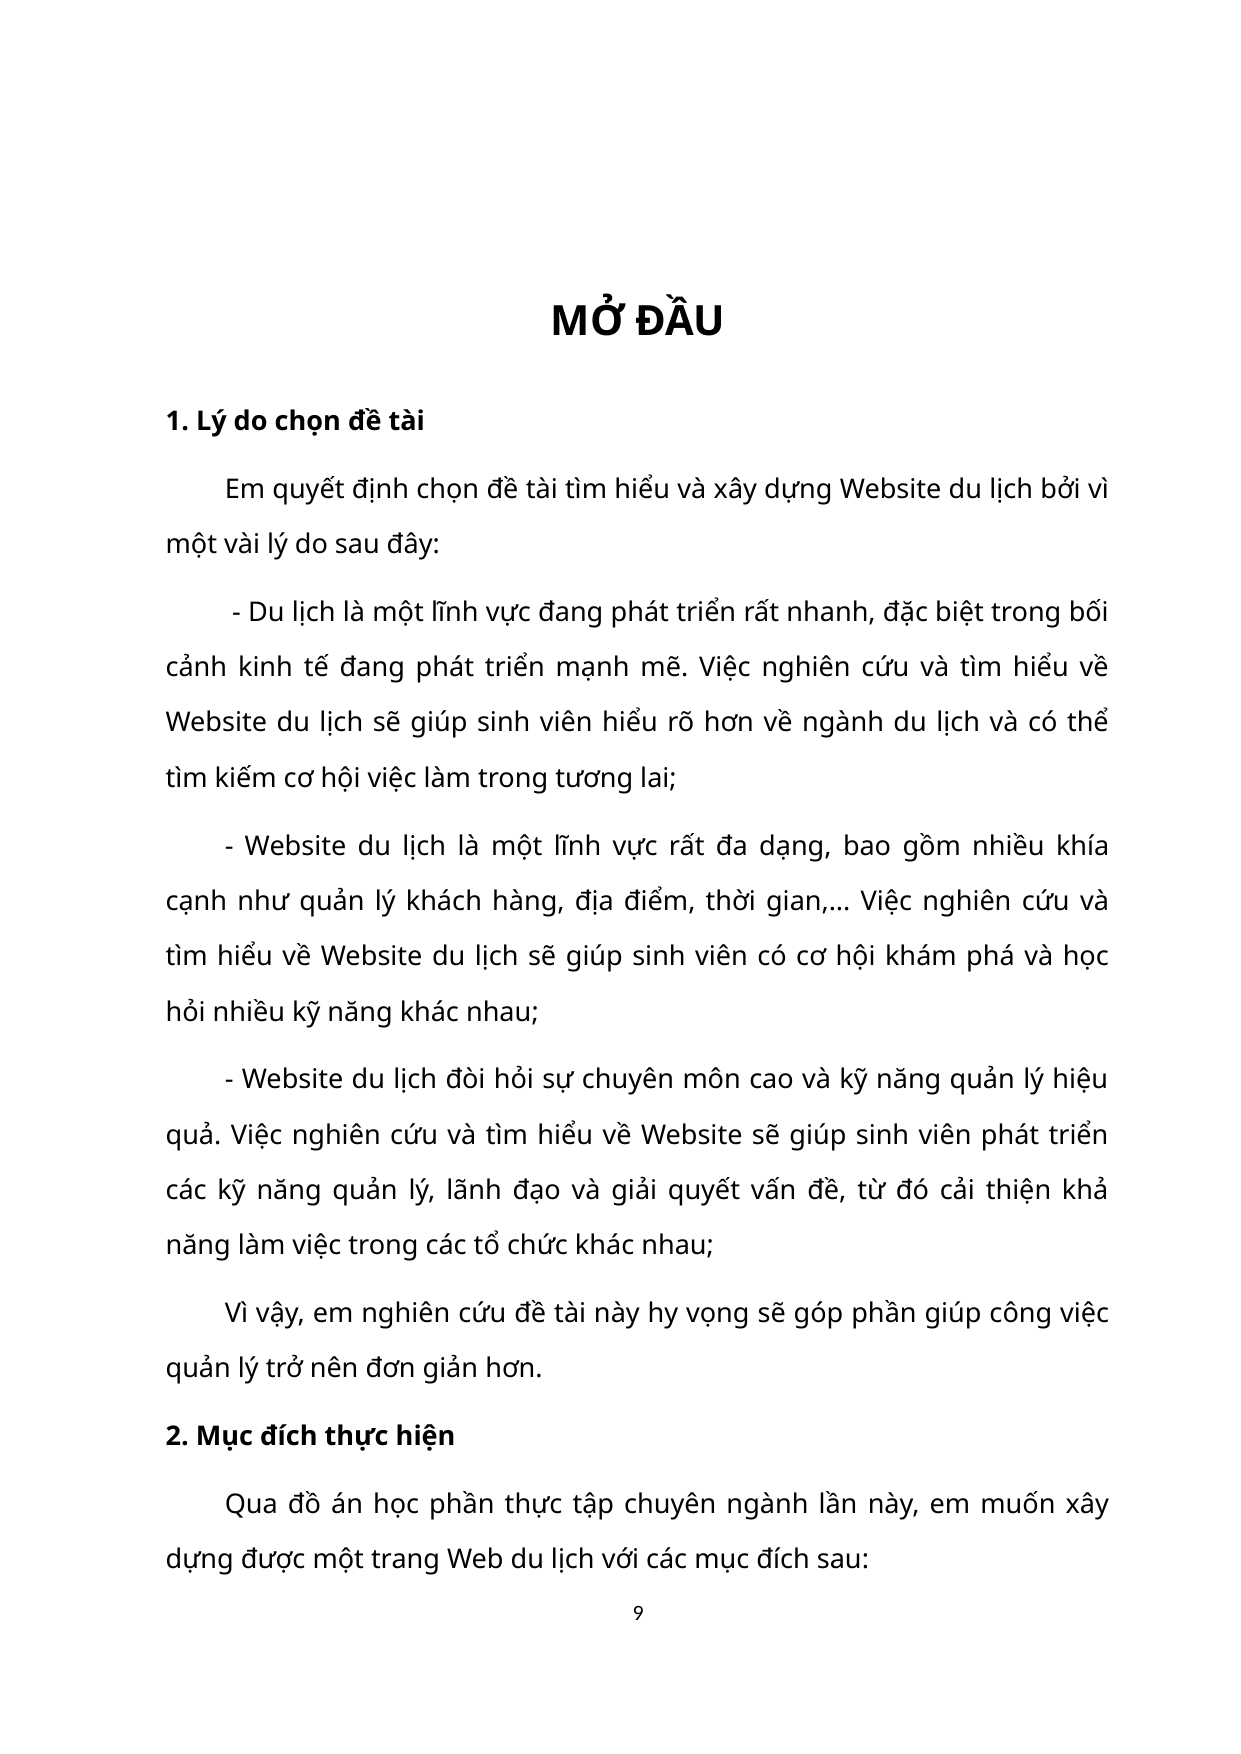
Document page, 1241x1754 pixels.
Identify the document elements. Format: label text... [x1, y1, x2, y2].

text - Website du lịch đòi hỏi sự chuyên môn cao và kỹ năng quản lý hiệu quả. Việc nghiên cứu và tìm hiểu về Website sẽ giúp sinh viên phát triển các kỹ năng quản lý, lãnh đạo và giải quyết vấn đề, từ đó cải thiện khả năng làm việc trong các tổ chức khác nhau; [165, 1060, 1110, 1263]
subtitle 2. Mục đích thực hiện [165, 1417, 1110, 1453]
subtitle 1. Lý do chọn đề tài [165, 401, 1110, 438]
text Em quyết định chọn đề tài tìm hiểu và xây dựng Website du lịch bởi vì một vài lý do sau đây: [165, 469, 1110, 561]
text - Website du lịch là một lĩnh vực rất đa dạng, bao gồm nhiều khía cạnh như quản lý khách hàng, địa điểm, thời gian,... Việc nghiên cứu và tìm hiểu về Website du lịch sẽ giúp sinh viên có cơ hội khám phá và học hỏi nhiều kỹ năng khác nhau; [165, 826, 1110, 1029]
text Vì vậy, em nghiên cứu đề tài này hy vọng sẽ góp phần giúp công việc quản lý trở nên đơn giản hơn. [165, 1293, 1110, 1386]
text - Du lịch là một lĩnh vực đang phát triển rất nhanh, đặc biệt trong bối cảnh kinh tế đang phát triển mạnh mẽ. Việc nghiên cứu và tìm hiểu về Website du lịch sẽ giúp sinh viên hiểu rõ hơn về ngành du lịch và có thể tìm kiếm cơ hội việc làm trong tương lai; [165, 592, 1110, 795]
subtitle MỞ ĐẦU [165, 291, 1110, 348]
text Qua đồ án học phần thực tập chuyên ngành lần này, em muốn xây dựng được một trang Web du lịch với các mục đích sau: [165, 1484, 1110, 1577]
